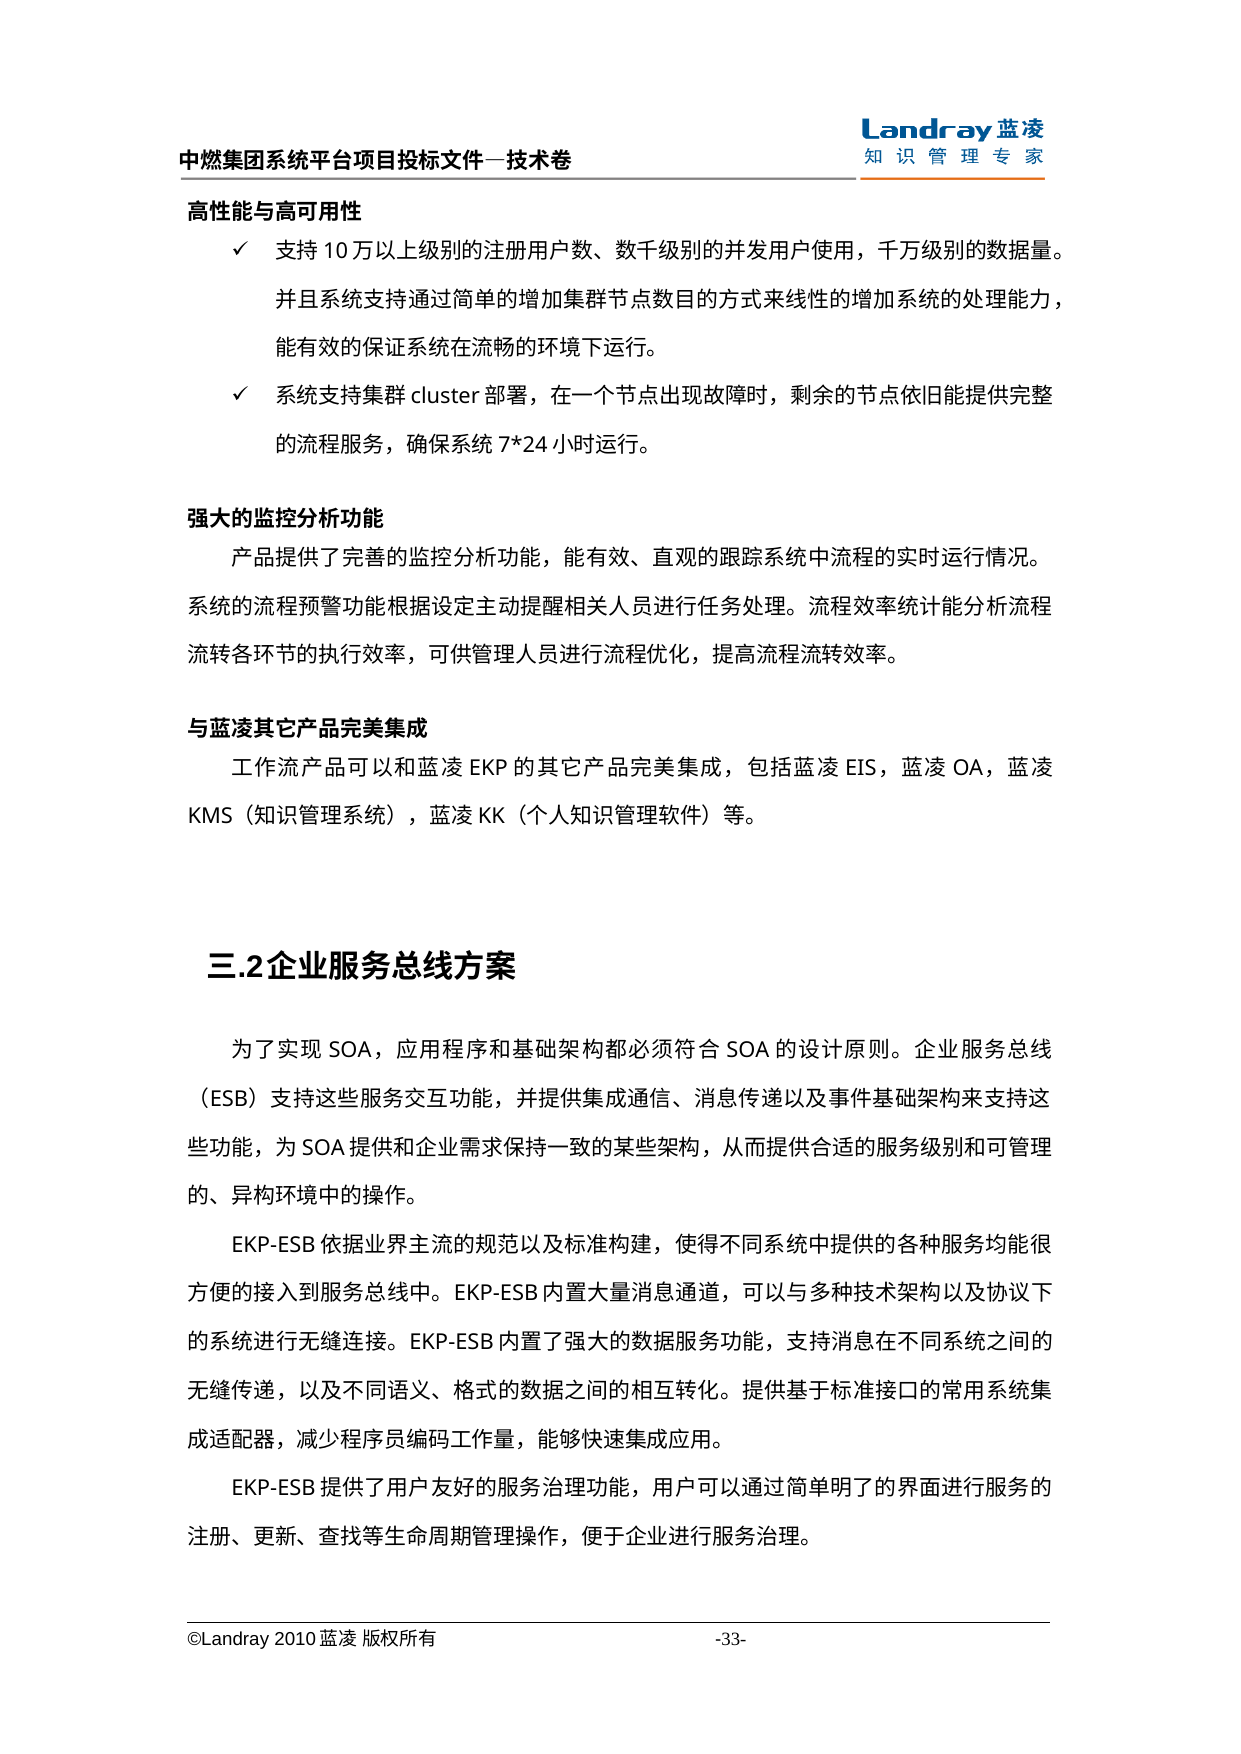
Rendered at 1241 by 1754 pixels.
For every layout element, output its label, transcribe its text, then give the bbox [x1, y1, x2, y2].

subtitle 强大的监控分析功能 [187, 500, 1053, 533]
subtitle 高性能与高可用性 [187, 193, 1053, 226]
picture [180, 118, 1045, 180]
list 系统支持集群cluster部署，在一个节点出现故障时，剩余的节点依旧能提供完整的流程服务，确保系统7*24小时运行。 [231, 378, 1053, 459]
text 工作流产品可以和蓝凌EKP的其它产品完美集成，包括蓝凌EIS，蓝凌OA，蓝凌KMS（知识管理系统），蓝凌KK（个人知识管理软件）等。 [187, 749, 1053, 831]
text 产品提供了完善的监控分析功能，能有效、直观的跟踪系统中流程的实时运行情况。系统的流程预警功能根据设定主动提醒相关人员进行任务处理。流程效率统计能分析流程流转各环节的执行效率，可供管理人员进行流程优化，提高流程流转效率。 [187, 539, 1053, 669]
text EKP-ESB依据业界主流的规范以及标准构建，使得不同系统中提供的各种服务均能很方便的接入到服务总线中。EKP-ESB内置大量消息通道，可以与多种技术架构以及协议下的系统进行无缝连接。EKP-ESB内置了强大的数据服务功能，支持消息在不同系统之间的无缝传递，以及不同语义、格式的数据之间的相互转化。提供基于标准接口的常用系统集成适配器，减少程序员编码工作量，能够快速集成应用。 [187, 1226, 1053, 1454]
subtitle 与蓝凌其它产品完美集成 [187, 710, 1053, 743]
list 支持10万以上级别的注册用户数、数千级别的并发用户使用，千万级别的数据量。并且系统支持通过简单的增加集群节点数目的方式来线性的增加系统的处理能力，能有效的保证系统在流畅的环境下运行。 [231, 232, 1053, 362]
subtitle 企业服务总线方案 [206, 931, 1053, 996]
text 为了实现SOA，应用程序和基础架构都必须符合SOA的设计原则。企业服务总线（ESB）支持这些服务交互功能，并提供集成通信、消息传递以及事件基础架构来支持这些功能，为SOA提供和企业需求保持一致的某些架构，从而提供合适的服务级别和可管理的、异构环境中的操作。 [187, 1032, 1053, 1210]
text EKP-ESB提供了用户友好的服务治理功能，用户可以通过简单明了的界面进行服务的注册、更新、查找等生命周期管理操作，便于企业进行服务治理。 [187, 1469, 1053, 1551]
